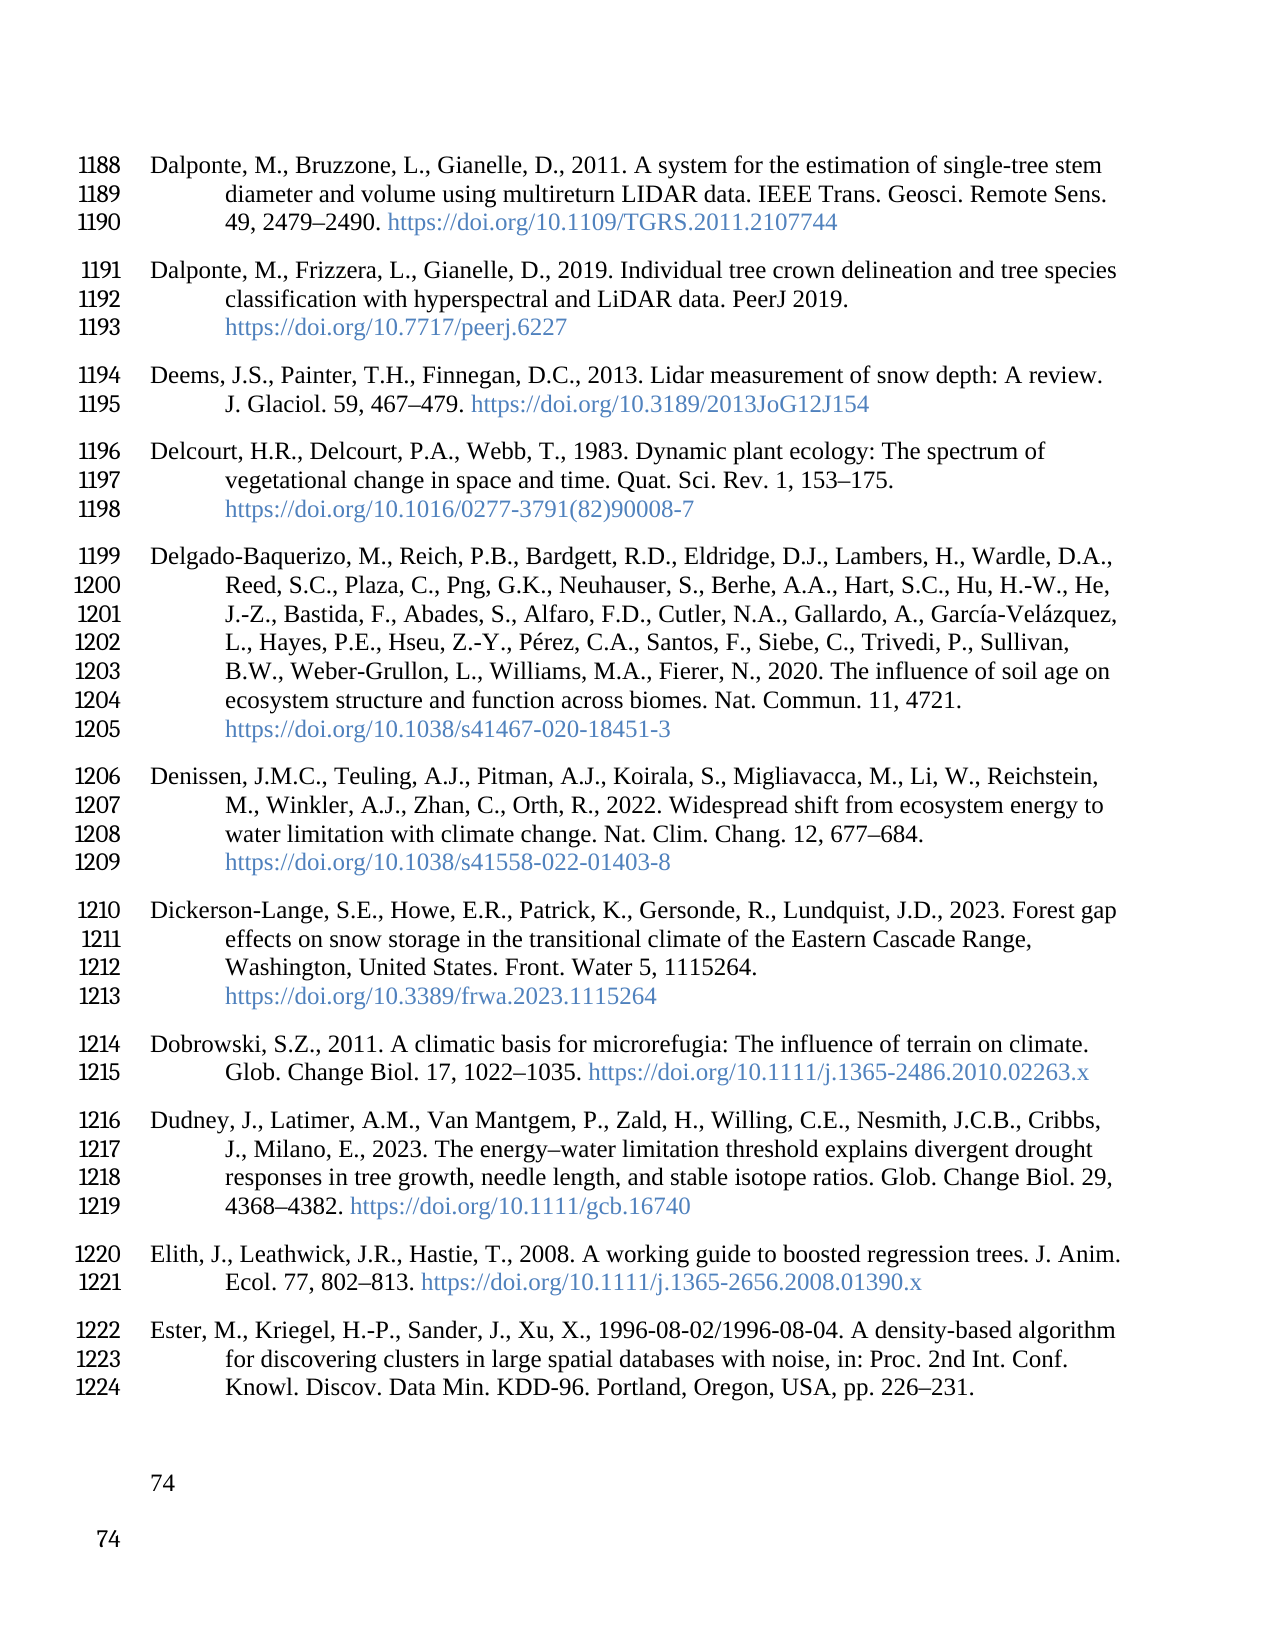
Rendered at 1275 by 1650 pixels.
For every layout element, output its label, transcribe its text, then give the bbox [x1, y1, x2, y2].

text Delgado-Baquerizo, M., Reich, P.B., Bardgett, R.D., Eldridge, D.J., Lambers, H., Wardle, D.A., Reed, S.C., Plaza, C., Png, G.K., Neuhauser, S., Berhe, A.A., Hart, S.C., Hu, H.-W., He, J.-Z., Bastida, F., Abades, S., Alfaro, F.D., Cutler, N.A., Gallardo, A., García-Velázquez, L., Hayes, P.E., Hseu, Z.-Y., Pérez, C.A., Santos, F., Siebe, C., Trivedi, P., Sullivan, B.W., Weber-Grullon, L., Williams, M.A., Fierer, N., 2020. The influence of soil age on ecosystem structure and function across biomes. Nat. Commun. 11, 4721. https://doi.org/10.1038/s41467-020-18451-3 [150, 541, 1125, 742]
text Delcourt, H.R., Delcourt, P.A., Webb, T., 1983. Dynamic plant ecology: The spectrum of vegetational change in space and time. Quat. Sci. Rev. 1, 153–175. https://doi.org/10.1016/0277-3791(82)90008-7 [150, 436, 1125, 522]
text Elith, J., Leathwick, J.R., Hastie, T., 2008. A working guide to boosted regression trees. J. Anim. Ecol. 77, 802–813. https://doi.org/10.1111/j.1365-2656.2008.01390.x [150, 1239, 1125, 1296]
text Deems, J.S., Painter, T.H., Finnegan, D.C., 2013. Lidar measurement of snow depth: A review. J. Glaciol. 59, 467–479. https://doi.org/10.3189/2013JoG12J154 [150, 360, 1125, 417]
text Ester, M., Kriegel, H.-P., Sander, J., Xu, X., 1996-08-02/1996-08-04. A density-based algorithm for discovering clusters in large spatial databases with noise, in: Proc. 2nd Int. Conf. Knowl. Discov. Data Min. KDD-96. Portland, Oregon, USA, pp. 226–231. [150, 1315, 1125, 1401]
text Dobrowski, S.Z., 2011. A climatic basis for microrefugia: The influence of terrain on climate. Glob. Change Biol. 17, 1022–1035. https://doi.org/10.1111/j.1365-2486.2010.02263.x [150, 1029, 1125, 1086]
text Dudney, J., Latimer, A.M., Van Mantgem, P., Zald, H., Willing, C.E., Nesmith, J.C.B., Cribbs, J., Milano, E., 2023. The energy–water limitation threshold explains divergent drought responses in tree growth, needle length, and stable isotope ratios. Glob. Change Biol. 29, 4368–4382. https://doi.org/10.1111/gcb.16740 [150, 1105, 1125, 1220]
text Dalponte, M., Frizzera, L., Gianelle, D., 2019. Individual tree crown delineation and tree species classification with hyperspectral and LiDAR data. PeerJ 2019. https://doi.org/10.7717/peerj.6227 [150, 255, 1125, 341]
text Dalponte, M., Bruzzone, L., Gianelle, D., 2011. A system for the estimation of single-tree stem diameter and volume using multireturn LIDAR data. IEEE Trans. Geosci. Remote Sens. 49, 2479–2490. https://doi.org/10.1109/TGRS.2011.2107744 [150, 150, 1125, 236]
text Dickerson-Lange, S.E., Howe, E.R., Patrick, K., Gersonde, R., Lundquist, J.D., 2023. Forest gap effects on snow storage in the transitional climate of the Eastern Cascade Range, Washington, United States. Front. Water 5, 1115264. https://doi.org/10.3389/frwa.2023.1115264 [150, 895, 1125, 1010]
text Denissen, J.M.C., Teuling, A.J., Pitman, A.J., Koirala, S., Migliavacca, M., Li, W., Reichstein, M., Winkler, A.J., Zhan, C., Orth, R., 2022. Widespread shift from ecosystem energy to water limitation with climate change. Nat. Clim. Chang. 12, 677–684. https://doi.org/10.1038/s41558-022-01403-8 [150, 761, 1125, 876]
